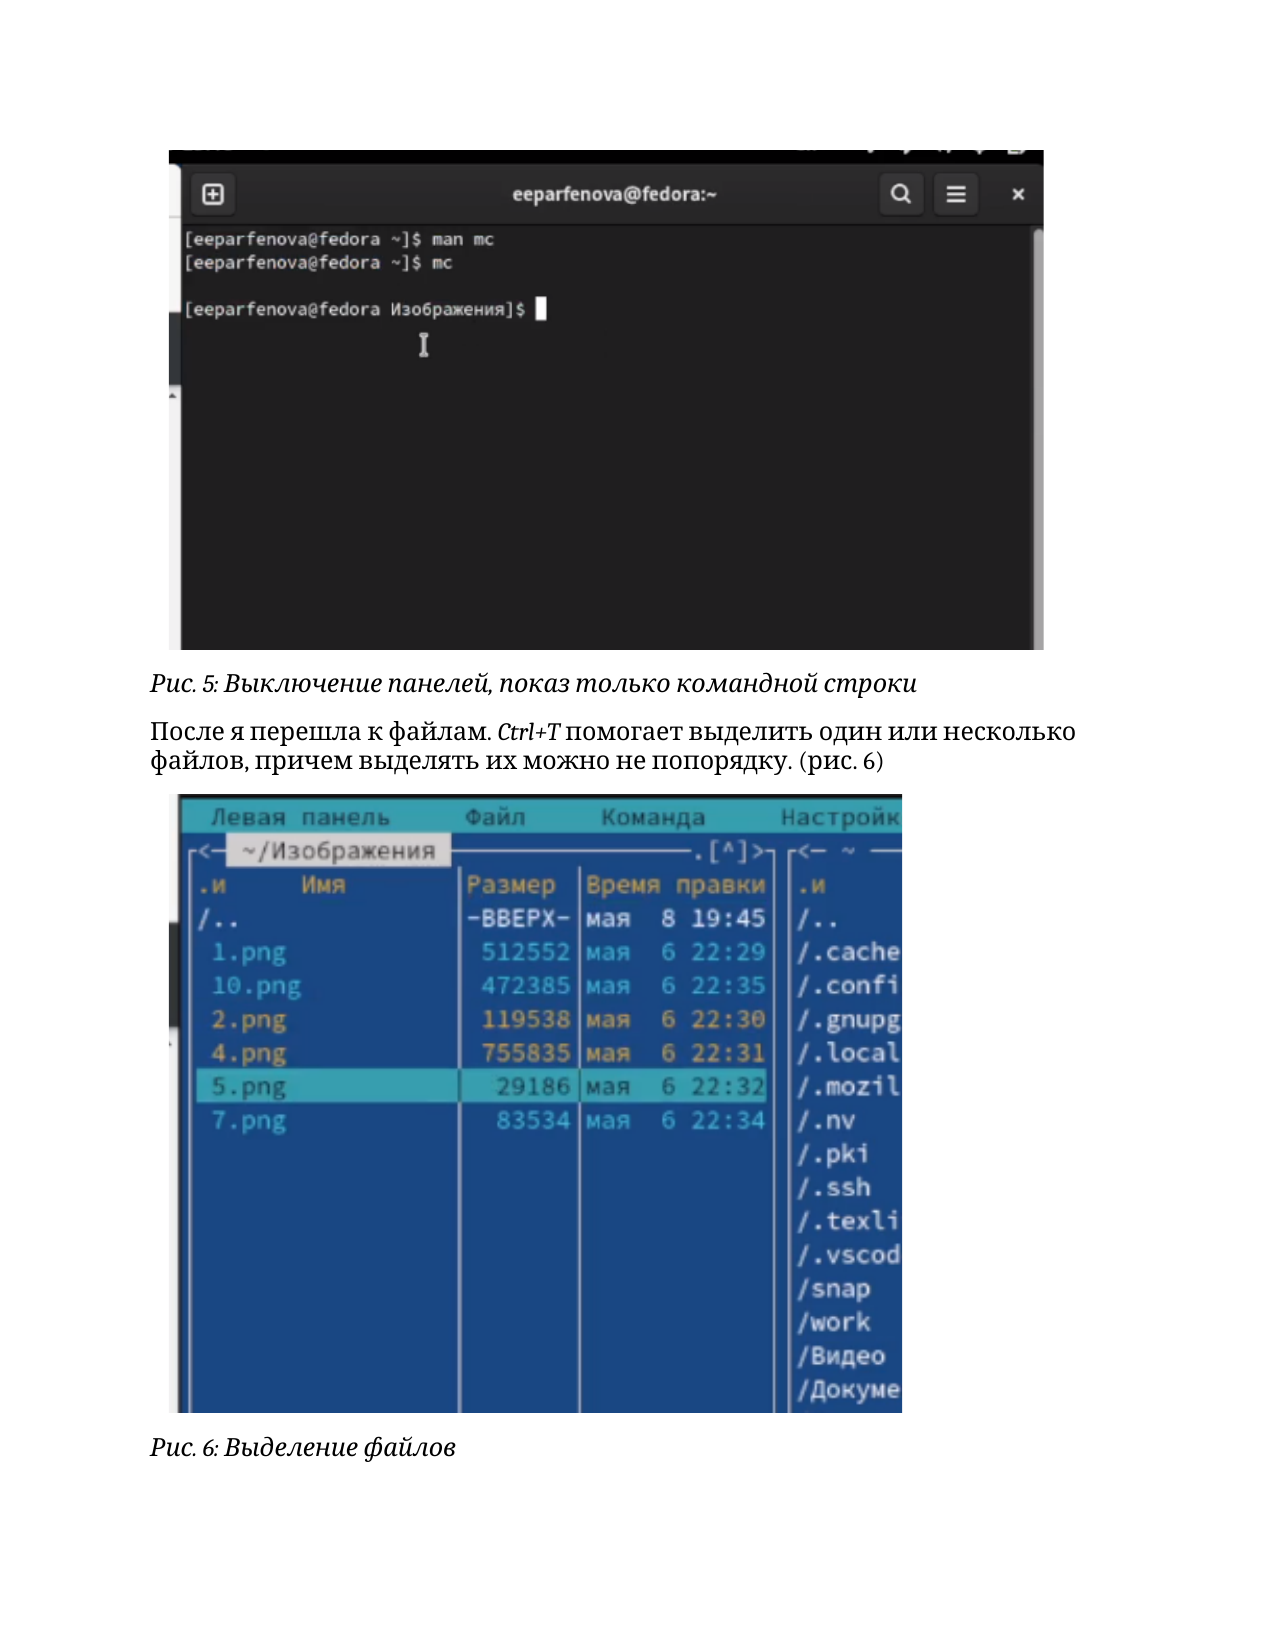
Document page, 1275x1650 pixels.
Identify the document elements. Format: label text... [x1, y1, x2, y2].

text Рис. 6: Выделение файлов [150, 1434, 1125, 1462]
text Рис. 5: Выключение панелей, показ только командной строки [150, 670, 1125, 699]
picture [168, 150, 1044, 650]
picture [168, 794, 903, 1413]
text После я перешла к файлам. Ctrl+T помогает выделить один или несколько файлов, причем выделять их можно не попорядку. (рис. 6) [150, 718, 1125, 775]
